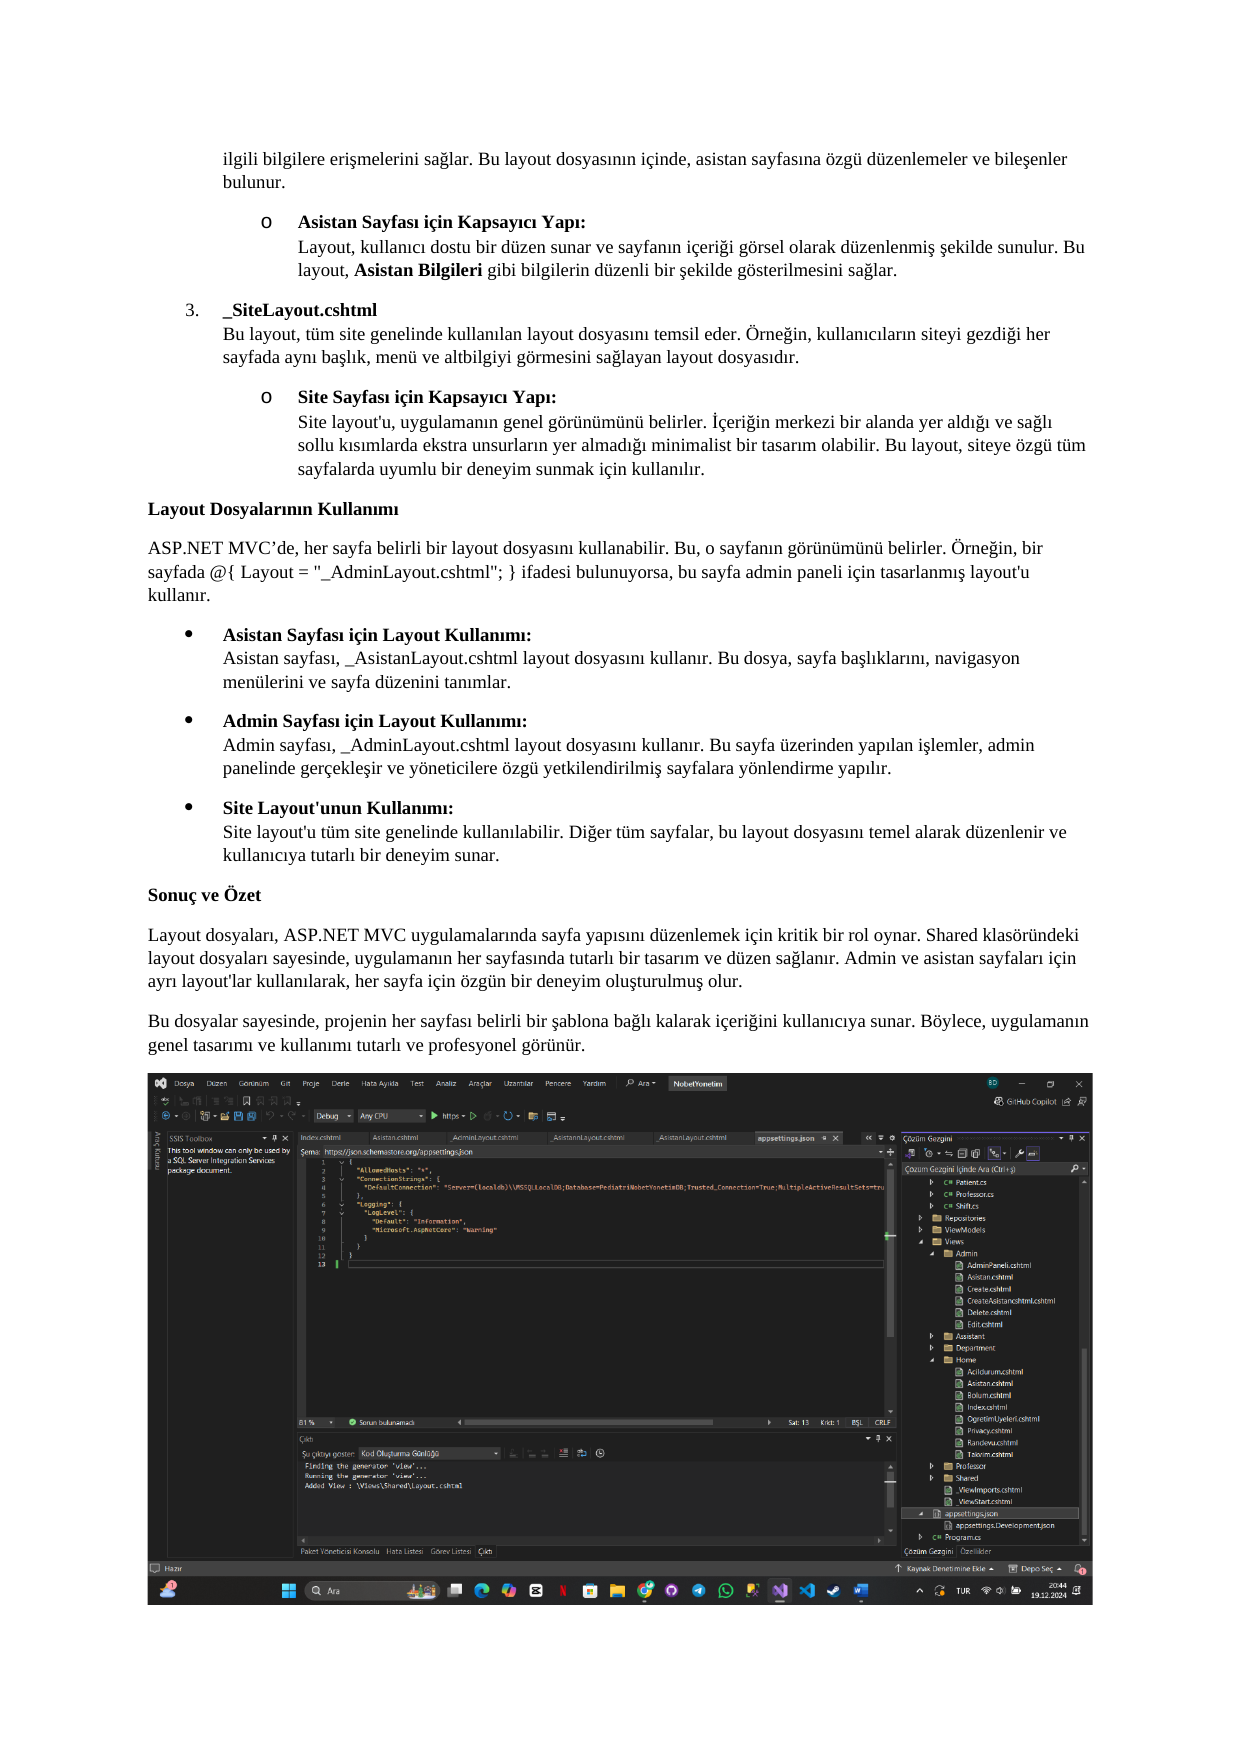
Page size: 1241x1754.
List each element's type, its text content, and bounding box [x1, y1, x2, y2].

text Bu dosyalar sayesinde, projenin her sayfası belirli bir şablona bağlı kalarak içeriğini kullanıcıya sunar. Böylece, uygulamanın genel tasarımı ve kullanımı tutarlı ve profesyonel görünür. [148, 1010, 1093, 1055]
list Site Layout'unun Kullanımı: Site layout'u tüm site genelinde kullanılabilir. Diğer tüm sayfalar, bu layout dosyasını temel alarak düzenlenir ve kullanıcıya tutarlı bir deneyim sunar. [185, 797, 1093, 866]
list Site Sayfası için Kapsayıcı Yapı: Site layout'u, uygulamanın genel görünümünü belirler. İçeriğin merkezi bir alanda yer aldığı ve sağlı sollu kısımlarda ekstra unsurların yer almadığı minimalist bir tasarım olabilir. Bu layout, siteye özgü tüm sayfalarda uyumlu bir deneyim sunmak için kullanılır. [260, 386, 1093, 479]
list Asistan Sayfası için Kapsayıcı Yapı: Layout, kullanıcı dostu bir düzen sunar ve sayfanın içeriği görsel olarak düzenlenmiş şekilde sunulur. Bu layout, Asistan Bilgileri gibi bilgilerin düzenli bir şekilde gösterilmesini sağlar. [260, 211, 1093, 281]
text ASP.NET MVC’de, her sayfa belirli bir layout dosyasını kullanabilir. Bu, o sayfanın görünümünü belirler. Örneğin, bir sayfada @{ Layout = "_AdminLayout.cshtml"; } ifadesi bulunuyorsa, bu sayfa admin paneli için tasarlanmış layout'u kullanır. [148, 537, 1093, 605]
list _SiteLayout.cshtml Bu layout, tüm site genelinde kullanılan layout dosyasını temsil eder. Örneğin, kullanıcıların siteyi gezdiği her sayfada aynı başlık, menü ve altbilgiyi görmesini sağlayan layout dosyasıdır. [185, 299, 1093, 367]
text Layout Dosyalarının Kullanımı [148, 497, 1093, 519]
text Layout dosyaları, ASP.NET MVC uygulamalarında sayfa yapısını düzenlemek için kritik bir rol oynar. Shared klasöründeki layout dosyaları sayesinde, uygulamanın her sayfasında tutarlı bir tasarım ve düzen sağlanır. Admin ve asistan sayfaları için ayrı layout'lar kullanılarak, her sayfa için özgün bir deneyim oluşturulmuş olur. [148, 924, 1093, 992]
list Asistan Sayfası için Layout Kullanımı: Asistan sayfası, _AsistanLayout.cshtml layout dosyasını kullanır. Bu dosya, sayfa başlıklarını, navigasyon menülerini ve sayfa düzenini tanımlar. [185, 624, 1093, 692]
text Sonuç ve Özet [148, 884, 1093, 906]
list Admin Sayfası için Layout Kullanımı: Admin sayfası, _AdminLayout.cshtml layout dosyasını kullanır. Bu sayfa üzerinden yapılan işlemler, admin panelinde gerçekleşir ve yöneticilere özgü yetkilendirilmiş sayfalara yönlendirme yapılır. [185, 710, 1093, 779]
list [185, 148, 1093, 192]
picture [147, 1073, 1093, 1605]
